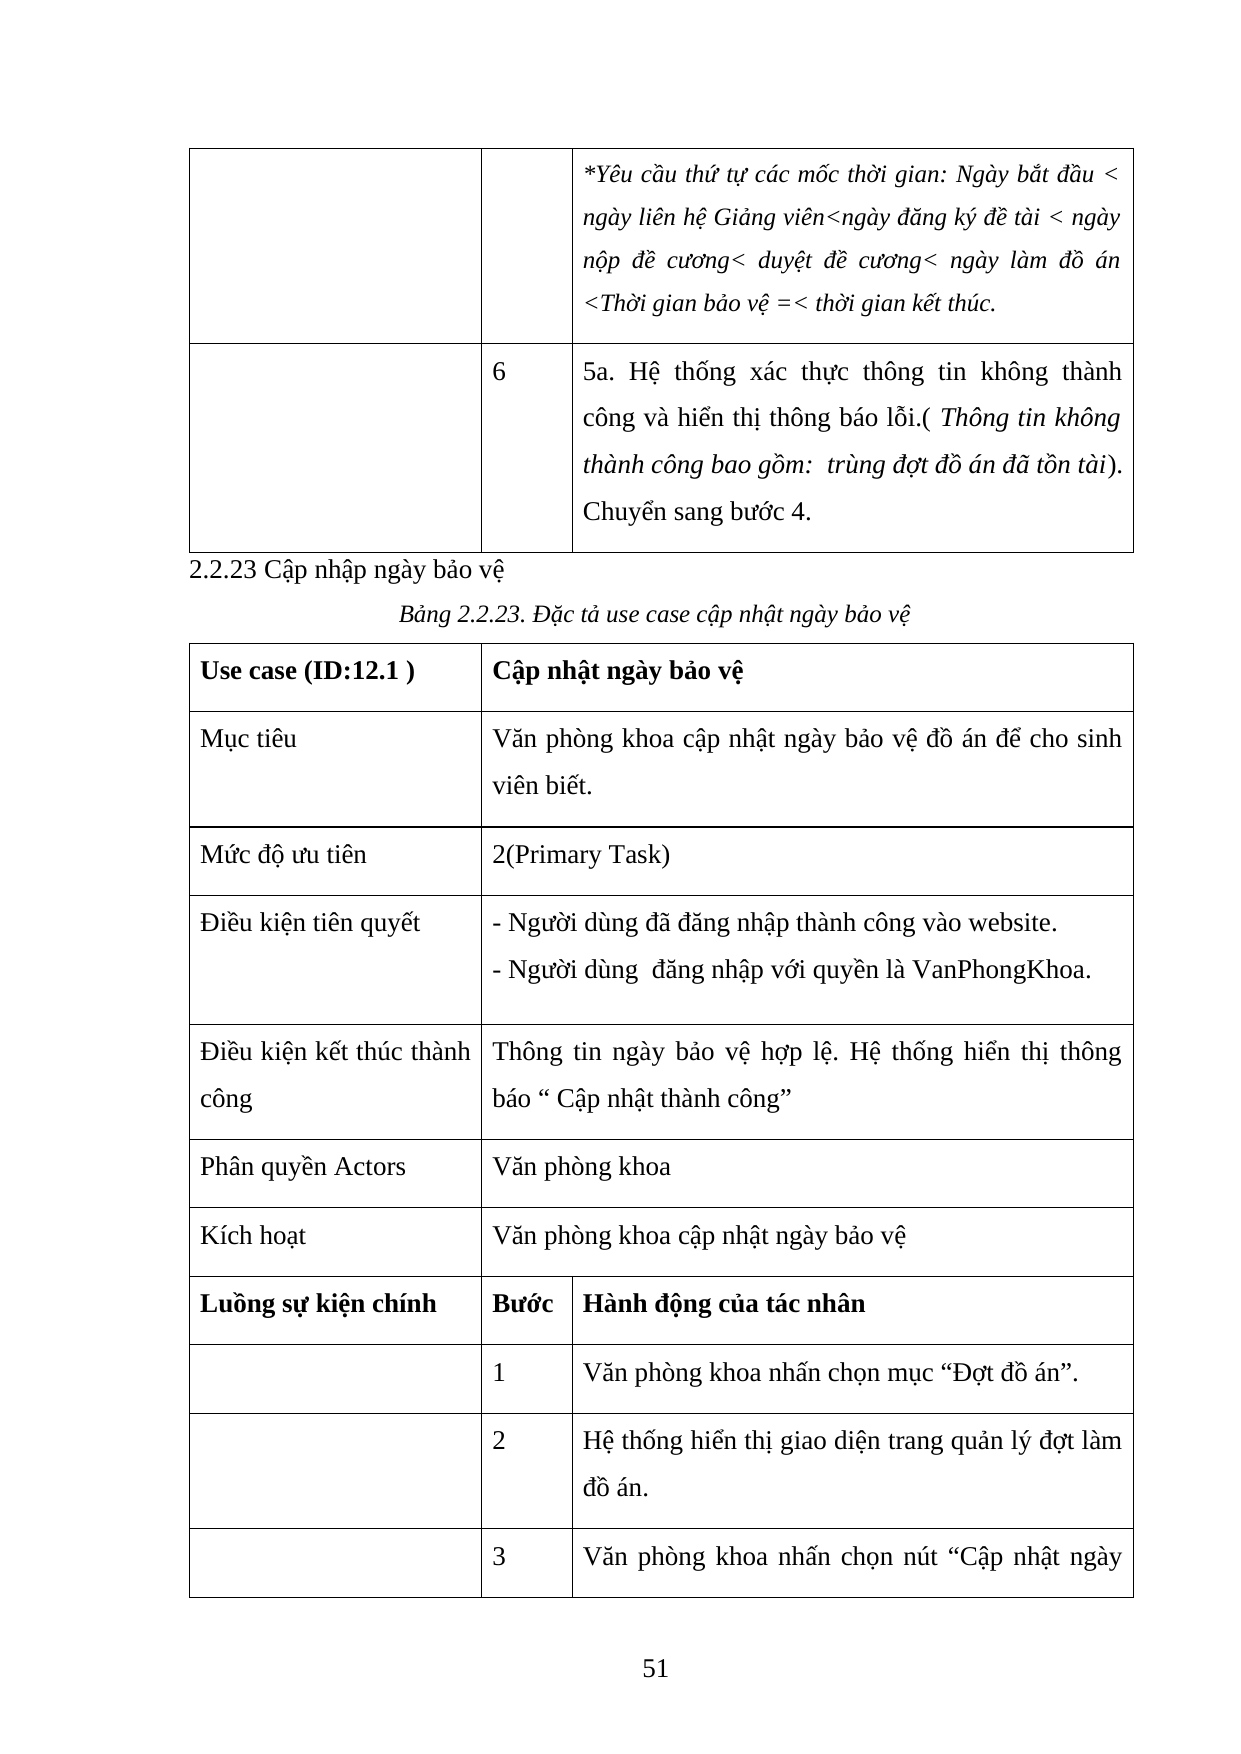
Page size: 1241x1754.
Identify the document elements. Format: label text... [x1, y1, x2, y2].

table_cell 5 [482, 149, 572, 343]
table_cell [573, 1529, 1133, 1597]
table_cell 3 [482, 1529, 572, 1597]
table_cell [573, 149, 1133, 343]
table_cell Văn phòng khoa nhấn chọn mục “Đợt đồ án”. [573, 1345, 1133, 1413]
table_cell Văn phòng khoa [482, 1140, 1133, 1207]
list Cập nhập ngày bảo vệ [189, 553, 1122, 584]
table_cell Luồng sự kiện chính [190, 1277, 481, 1344]
table_cell [190, 1414, 481, 1528]
table_cell Văn phòng khoa cập nhật ngày bảo vệ [482, 1208, 1133, 1276]
table_cell 5a. Hệ thống xác thực thông tin không thành công và hiển thị thông báo lỗi.( Thông tin không thành công bao gồm: trùng đợt đồ án đã tồn tài). Chuyển sang bước 4. [573, 344, 1133, 552]
table_cell Kích hoạt [190, 1208, 481, 1276]
table_cell [190, 344, 481, 552]
table_cell Bước [482, 1277, 572, 1344]
table_cell [190, 1345, 481, 1413]
table_cell Hành động của tác nhân [573, 1277, 1133, 1344]
table_cell Mức độ ưu tiên [190, 828, 481, 895]
table_cell 2(Primary Task) [482, 828, 1133, 895]
table_cell 2 [482, 1414, 572, 1528]
table_header Use case (ID:12.1 ) [190, 644, 481, 711]
table_cell Thông tin ngày bảo vệ hợp lệ. Hệ thống hiển thị thông báo “ Cập nhật thành công” [482, 1025, 1133, 1139]
table_cell Hệ thống hiển thị giao diện trang quản lý đợt làm đồ án. [573, 1414, 1133, 1528]
table_cell [190, 1529, 481, 1597]
table_cell Văn phòng khoa cập nhật ngày bảo vệ đồ án để cho sinh viên biết. [482, 712, 1133, 826]
table_header Cập nhật ngày bảo vệ [482, 644, 1133, 711]
table_cell [190, 149, 481, 343]
table_cell Điều kiện kết thúc thành công [190, 1025, 481, 1139]
table_cell 6 [482, 344, 572, 552]
table_cell Mục tiêu [190, 712, 481, 826]
table_cell - Người dùng đã đăng nhập thành công vào website. - Người dùng đăng nhập với quyền là VanPhongKhoa. [482, 896, 1133, 1023]
table_cell Điều kiện tiên quyết [190, 896, 481, 1023]
text Bảng 2.2.23. Đặc tả use case cập nhật ngày bảo vệ [189, 599, 1122, 628]
table_cell Phân quyền Actors [190, 1140, 481, 1207]
table_cell 1 [482, 1345, 572, 1413]
